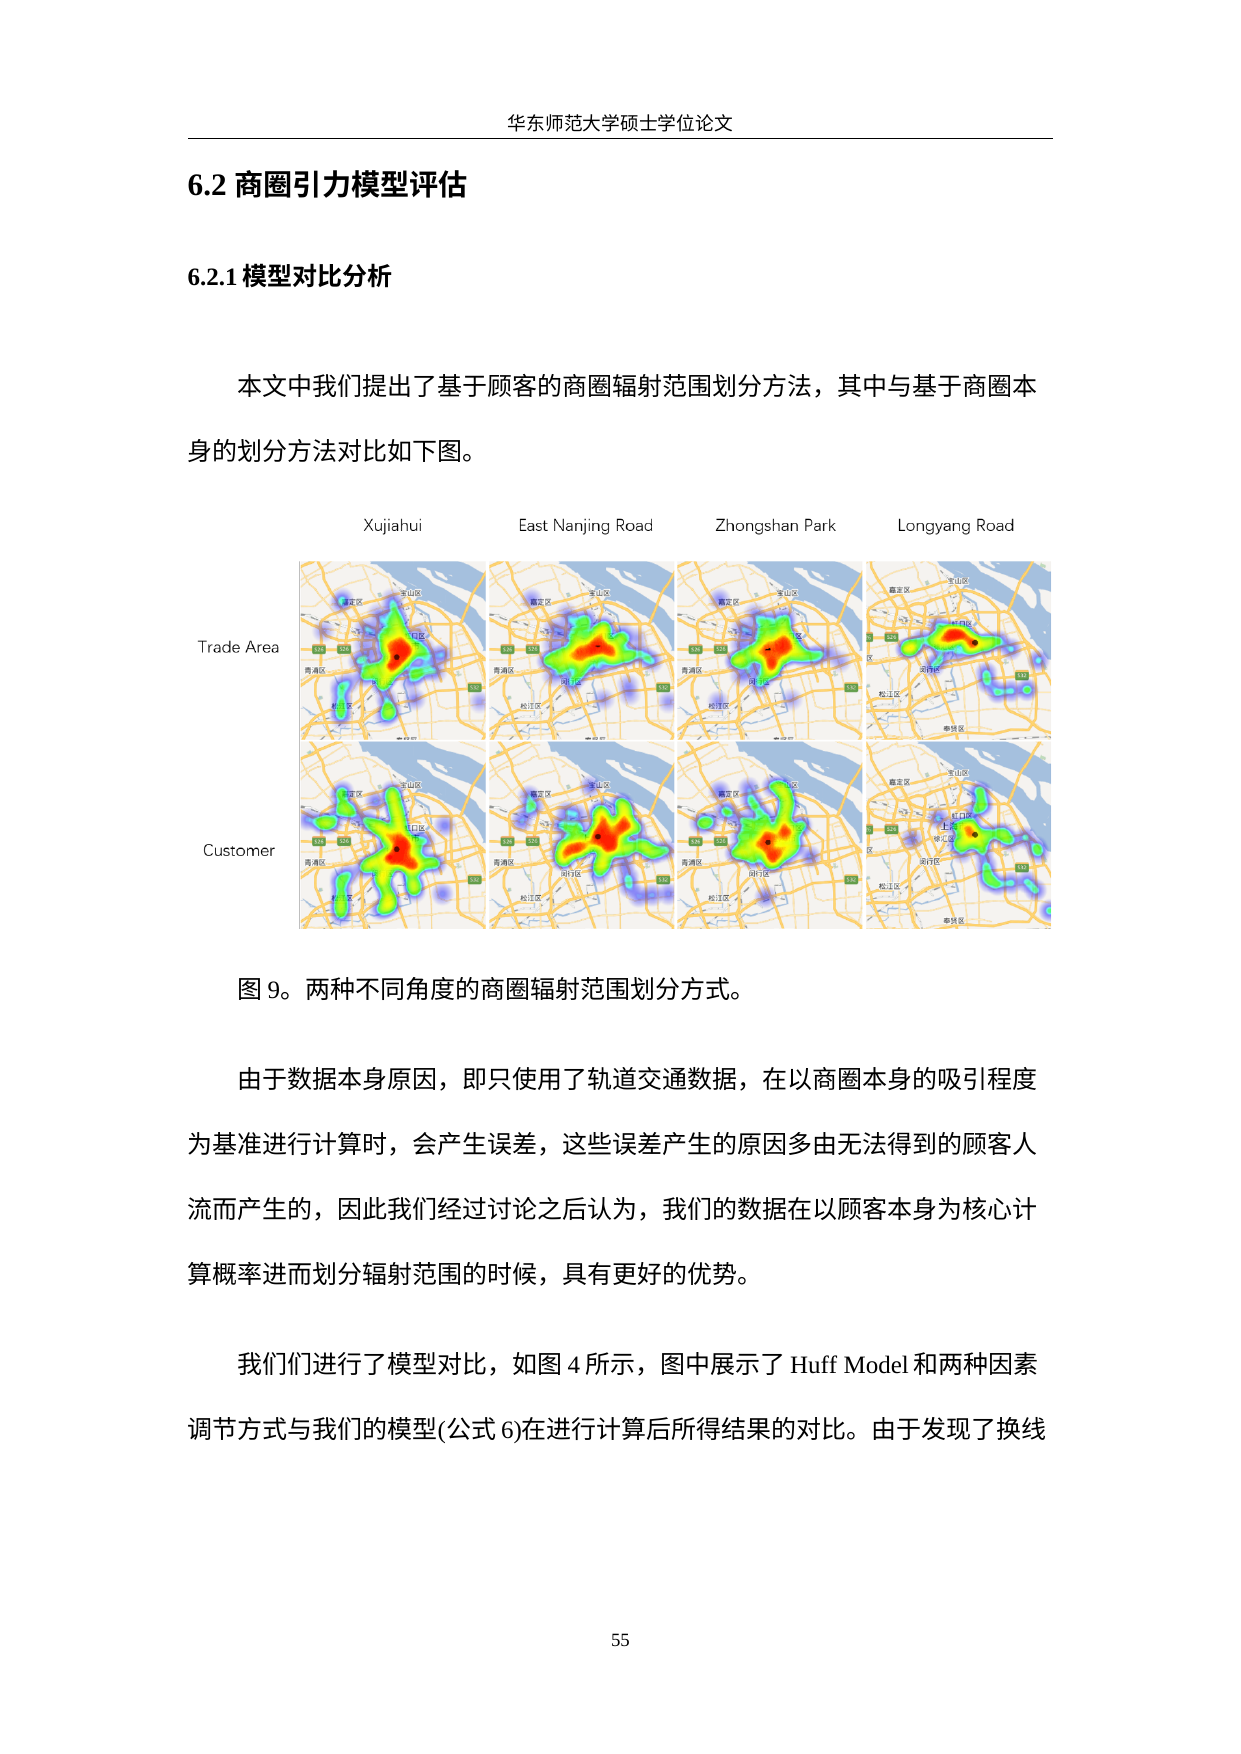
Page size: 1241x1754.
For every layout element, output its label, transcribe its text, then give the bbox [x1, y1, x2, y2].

text 图9。两种不同角度的商圈辐射范围划分方式。 [187, 955, 1053, 1020]
text 本文中我们提出了基于顾客的商圈辐射范围划分方法，其中与基于商圈本身的划分方法对比如下图。 [187, 352, 1053, 482]
text 由于数据本身原因，即只使用了轨道交通数据，在以商圈本身的吸引程度为基准进行计算时，会产生误差，这些误差产生的原因多由无法得到的顾客人流而产生的，因此我们经过讨论之后认为，我们的数据在以顾客本身为核心计算概率进而划分辐射范围的时候，具有更好的优势。 [187, 1045, 1053, 1305]
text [187, 1330, 1053, 1460]
subtitle 6.2 商圈引力模型评估 [187, 150, 1053, 215]
text 6.2.1模型对比分析 [187, 242, 1053, 307]
picture [187, 508, 1052, 929]
